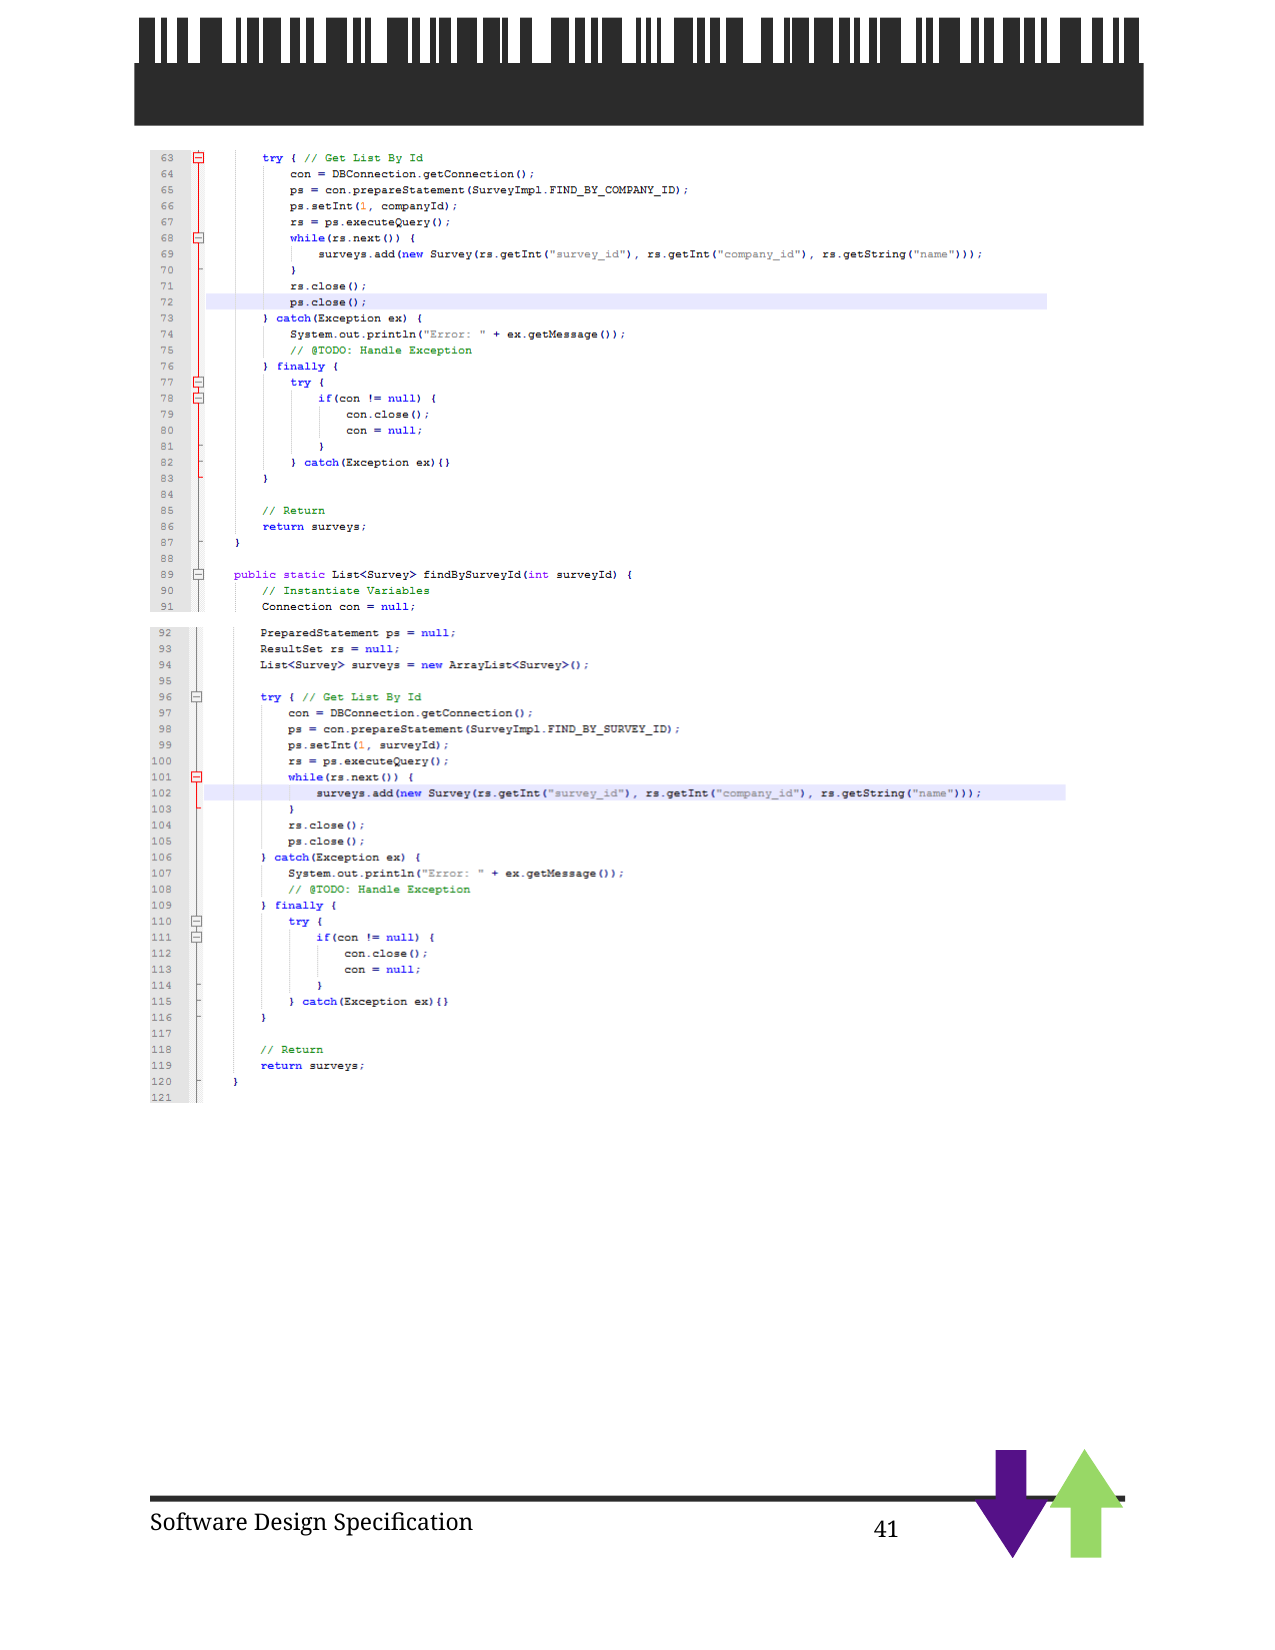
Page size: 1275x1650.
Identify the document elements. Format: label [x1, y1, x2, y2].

picture [150, 627, 1066, 1103]
picture [150, 150, 1047, 612]
